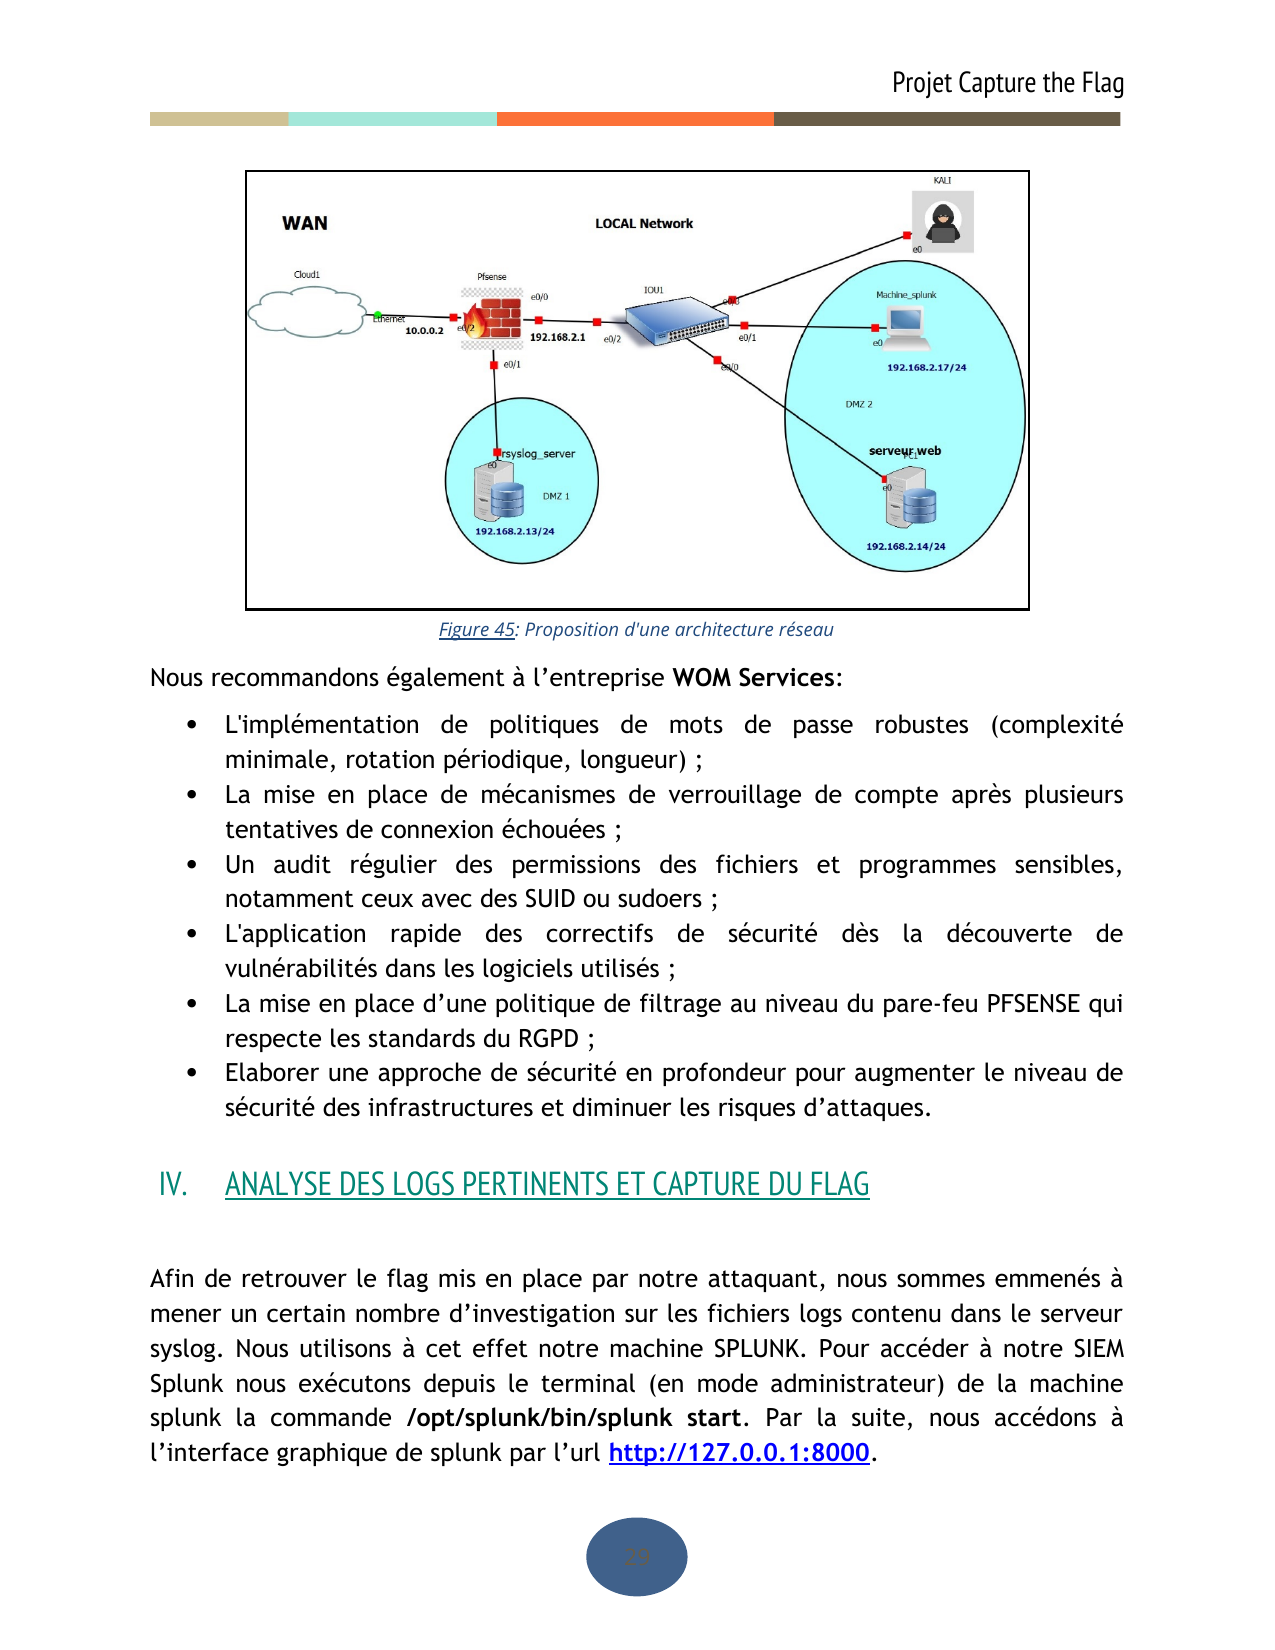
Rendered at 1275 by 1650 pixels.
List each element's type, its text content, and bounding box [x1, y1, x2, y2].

list L'application rapide des correctifs de sécurité dès la découverte de vulnérabilités dans les logiciels utilisés ; [187, 919, 1125, 983]
text Figure 45: Proposition d'une architecture réseau [150, 617, 1125, 642]
text Nous recommandons également à l’entreprise WOM Services: [150, 663, 1125, 692]
list L'implémentation de politiques de mots de passe robustes (complexité minimale, rotation périodique, longueur) ; [187, 710, 1125, 774]
picture [247, 172, 1028, 608]
list La mise en place d’une politique de filtrage au niveau du pare-feu PFSENSE qui respecte les standards du RGPD ; [187, 989, 1125, 1053]
list La mise en place de mécanismes de verrouillage de compte après plusieurs tentatives de connexion échouées ; [187, 780, 1125, 844]
list Un audit régulier des permissions des fichiers et programmes sensibles, notamment ceux avec des SUID ou sudoers ; [187, 849, 1125, 913]
list Elaborer une approche de sécurité en profondeur pour augmenter le niveau de sécurité des infrastructures et diminuer les risques d’attaques. [187, 1058, 1125, 1122]
subtitle ANALYSE DES LOGS PERTINENTS ET CAPTURE DU FLAG [187, 1161, 1125, 1204]
picture [150, 112, 1121, 126]
text Afin de retrouver le flag mis en place par notre attaquant, nous sommes emmenés à mener un certain nombre d’investigation sur les fichiers logs contenu dans le serveur syslog. Nous utilisons à cet effet notre machine SPLUNK. Pour accéder à notre SIEM Splunk nous exécutons depuis le terminal (en mode administrateur) de la machine splunk la commande /opt/splunk/bin/splunk start. Par la suite, nous accédons à l’interface graphique de splunk par l’url http://127.0.0.1:8000. [150, 1264, 1125, 1467]
